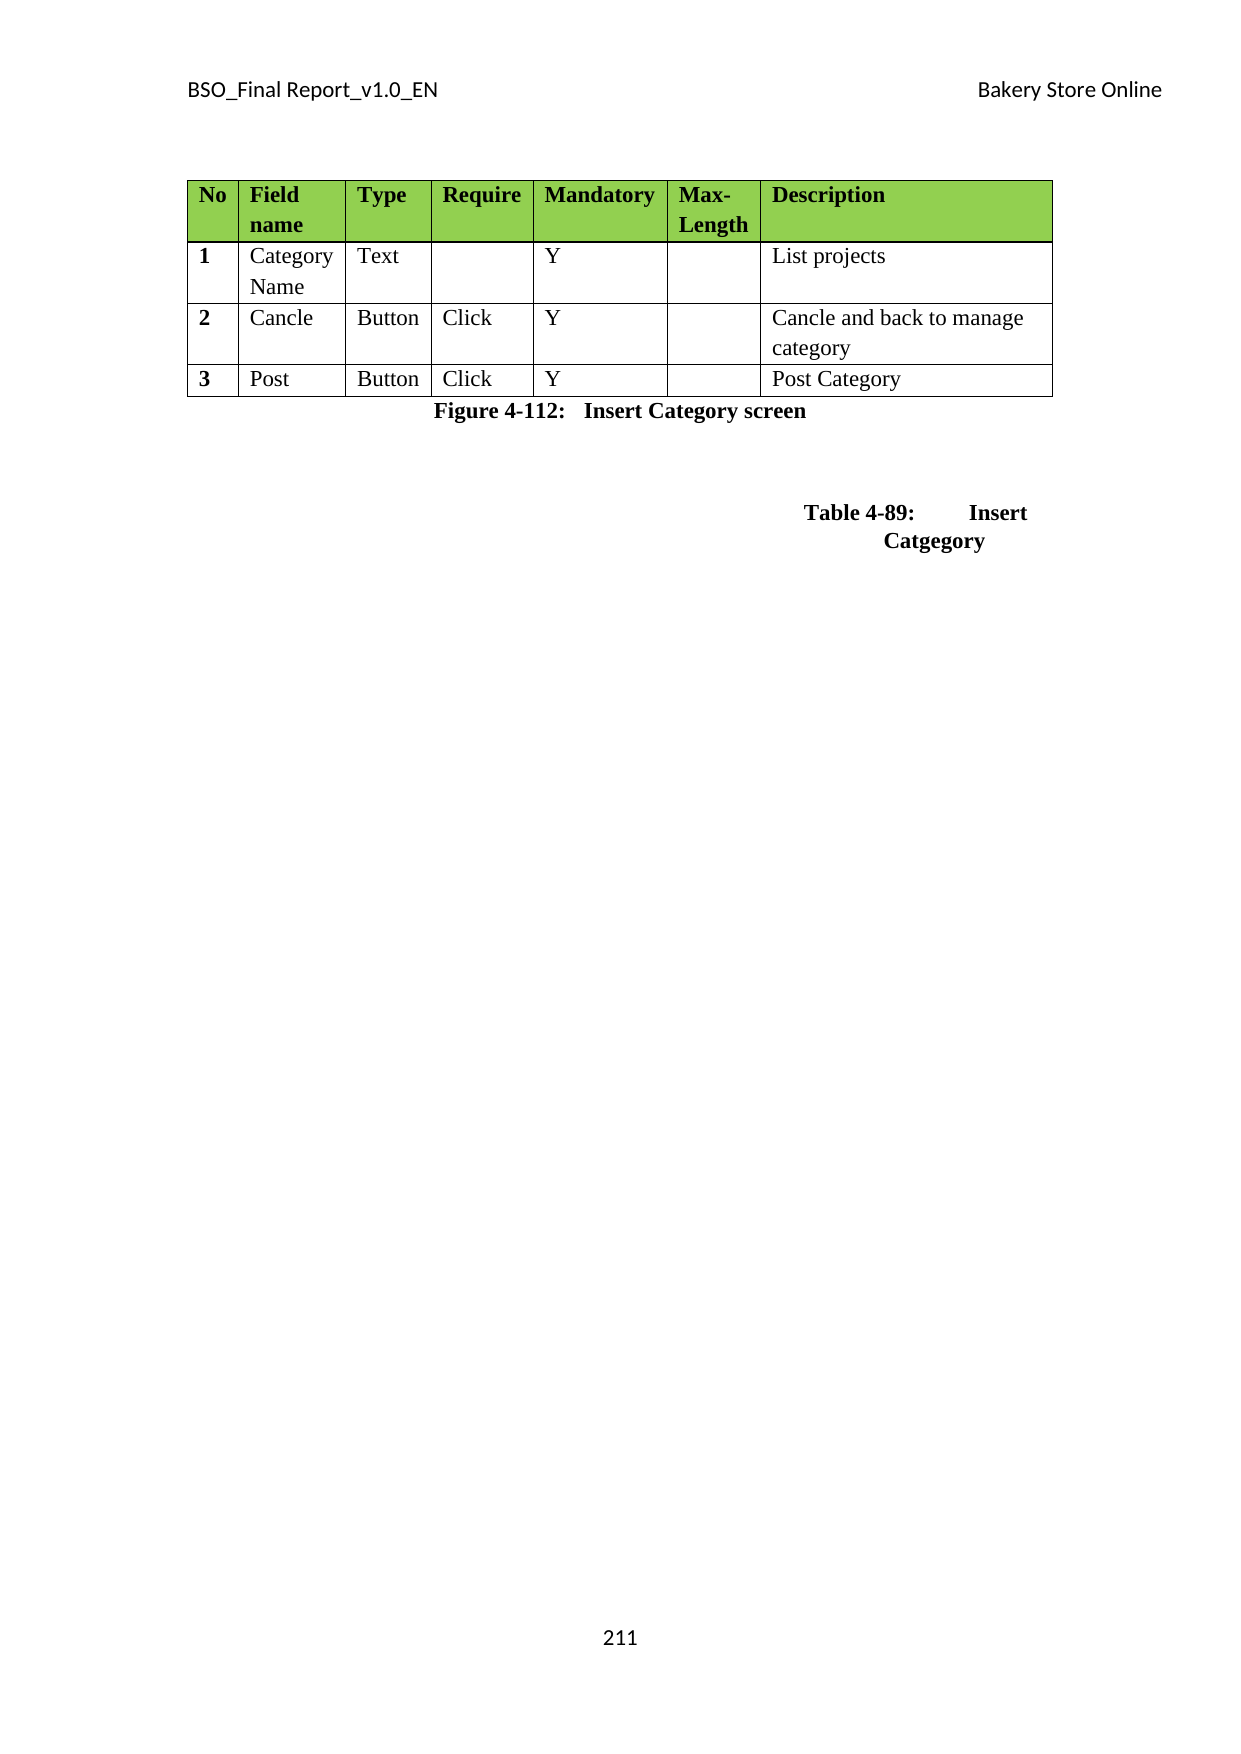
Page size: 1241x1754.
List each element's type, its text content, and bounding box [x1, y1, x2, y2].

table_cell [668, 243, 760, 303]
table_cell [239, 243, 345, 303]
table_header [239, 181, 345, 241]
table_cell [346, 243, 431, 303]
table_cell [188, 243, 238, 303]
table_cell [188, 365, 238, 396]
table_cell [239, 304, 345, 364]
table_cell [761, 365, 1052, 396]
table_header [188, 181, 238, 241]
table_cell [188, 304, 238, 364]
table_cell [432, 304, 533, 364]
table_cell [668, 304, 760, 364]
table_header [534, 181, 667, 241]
text Insert Category screen [187, 397, 1053, 480]
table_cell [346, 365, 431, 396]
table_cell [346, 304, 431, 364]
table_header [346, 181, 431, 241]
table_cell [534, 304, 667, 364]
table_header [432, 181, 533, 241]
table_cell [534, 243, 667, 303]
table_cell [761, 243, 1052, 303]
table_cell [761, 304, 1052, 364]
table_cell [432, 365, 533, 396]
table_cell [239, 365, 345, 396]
text Insert Catgegory [778, 499, 1053, 553]
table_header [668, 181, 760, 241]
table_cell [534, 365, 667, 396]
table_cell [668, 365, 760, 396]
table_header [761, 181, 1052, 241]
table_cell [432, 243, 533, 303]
